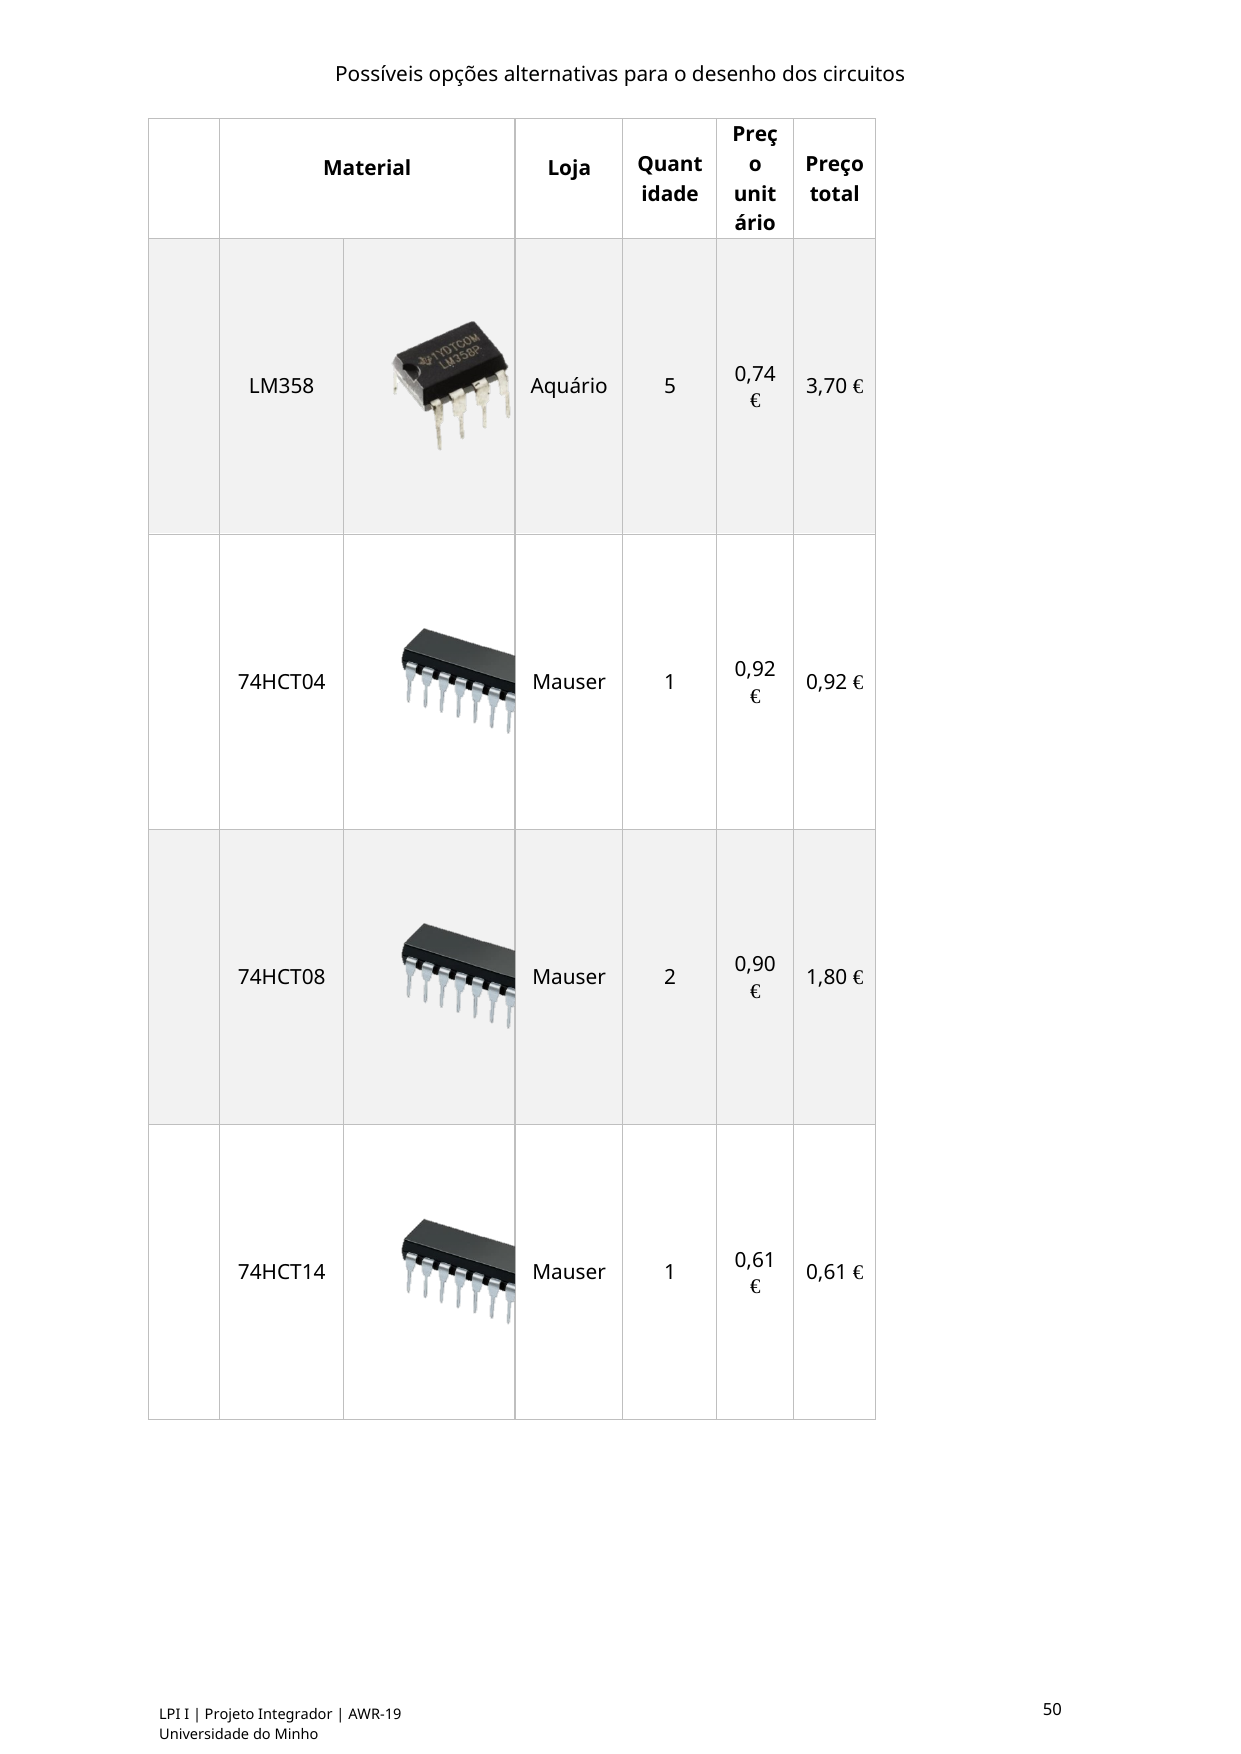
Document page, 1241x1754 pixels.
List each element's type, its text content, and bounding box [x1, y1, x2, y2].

table_cell [149, 830, 219, 1124]
table_cell [149, 535, 219, 829]
table_cell 74HCT04 [220, 535, 343, 829]
table_header Preço total [794, 119, 875, 238]
table_cell [344, 239, 514, 533]
table_cell 0,90 € [717, 830, 793, 1124]
table_header Quantidade [623, 119, 716, 238]
table_cell 0,92 € [794, 535, 875, 829]
table_cell LM358 [220, 239, 343, 533]
table_header Loja [516, 119, 622, 238]
table_cell 74HCT14 [220, 1125, 343, 1419]
table_header Material [220, 119, 514, 238]
picture [355, 294, 515, 478]
table_cell 1 [623, 535, 716, 829]
table_cell 1,80 € [794, 830, 875, 1124]
table_cell Mauser [516, 830, 622, 1124]
table_cell Aquário [516, 239, 622, 533]
table_cell Mauser [516, 535, 622, 829]
table_header Preço unitário [717, 119, 793, 238]
table_cell 0,61 € [717, 1125, 793, 1419]
table_cell 1 [623, 1125, 716, 1419]
table_cell [344, 830, 514, 1124]
table_cell 0,92 € [717, 535, 793, 829]
table_cell [149, 239, 219, 533]
table_cell 0,74 € [717, 239, 793, 533]
table_cell 5 [623, 239, 716, 533]
table_header [149, 119, 219, 238]
table_cell 0,61 € [794, 1125, 875, 1419]
table_cell 3,70 € [794, 239, 875, 533]
table_cell 2 [623, 830, 716, 1124]
table_cell [344, 1125, 514, 1419]
table_cell [149, 1125, 219, 1419]
table_cell [344, 535, 514, 829]
table_cell Mauser [516, 1125, 622, 1419]
table_cell 74HCT08 [220, 830, 343, 1124]
